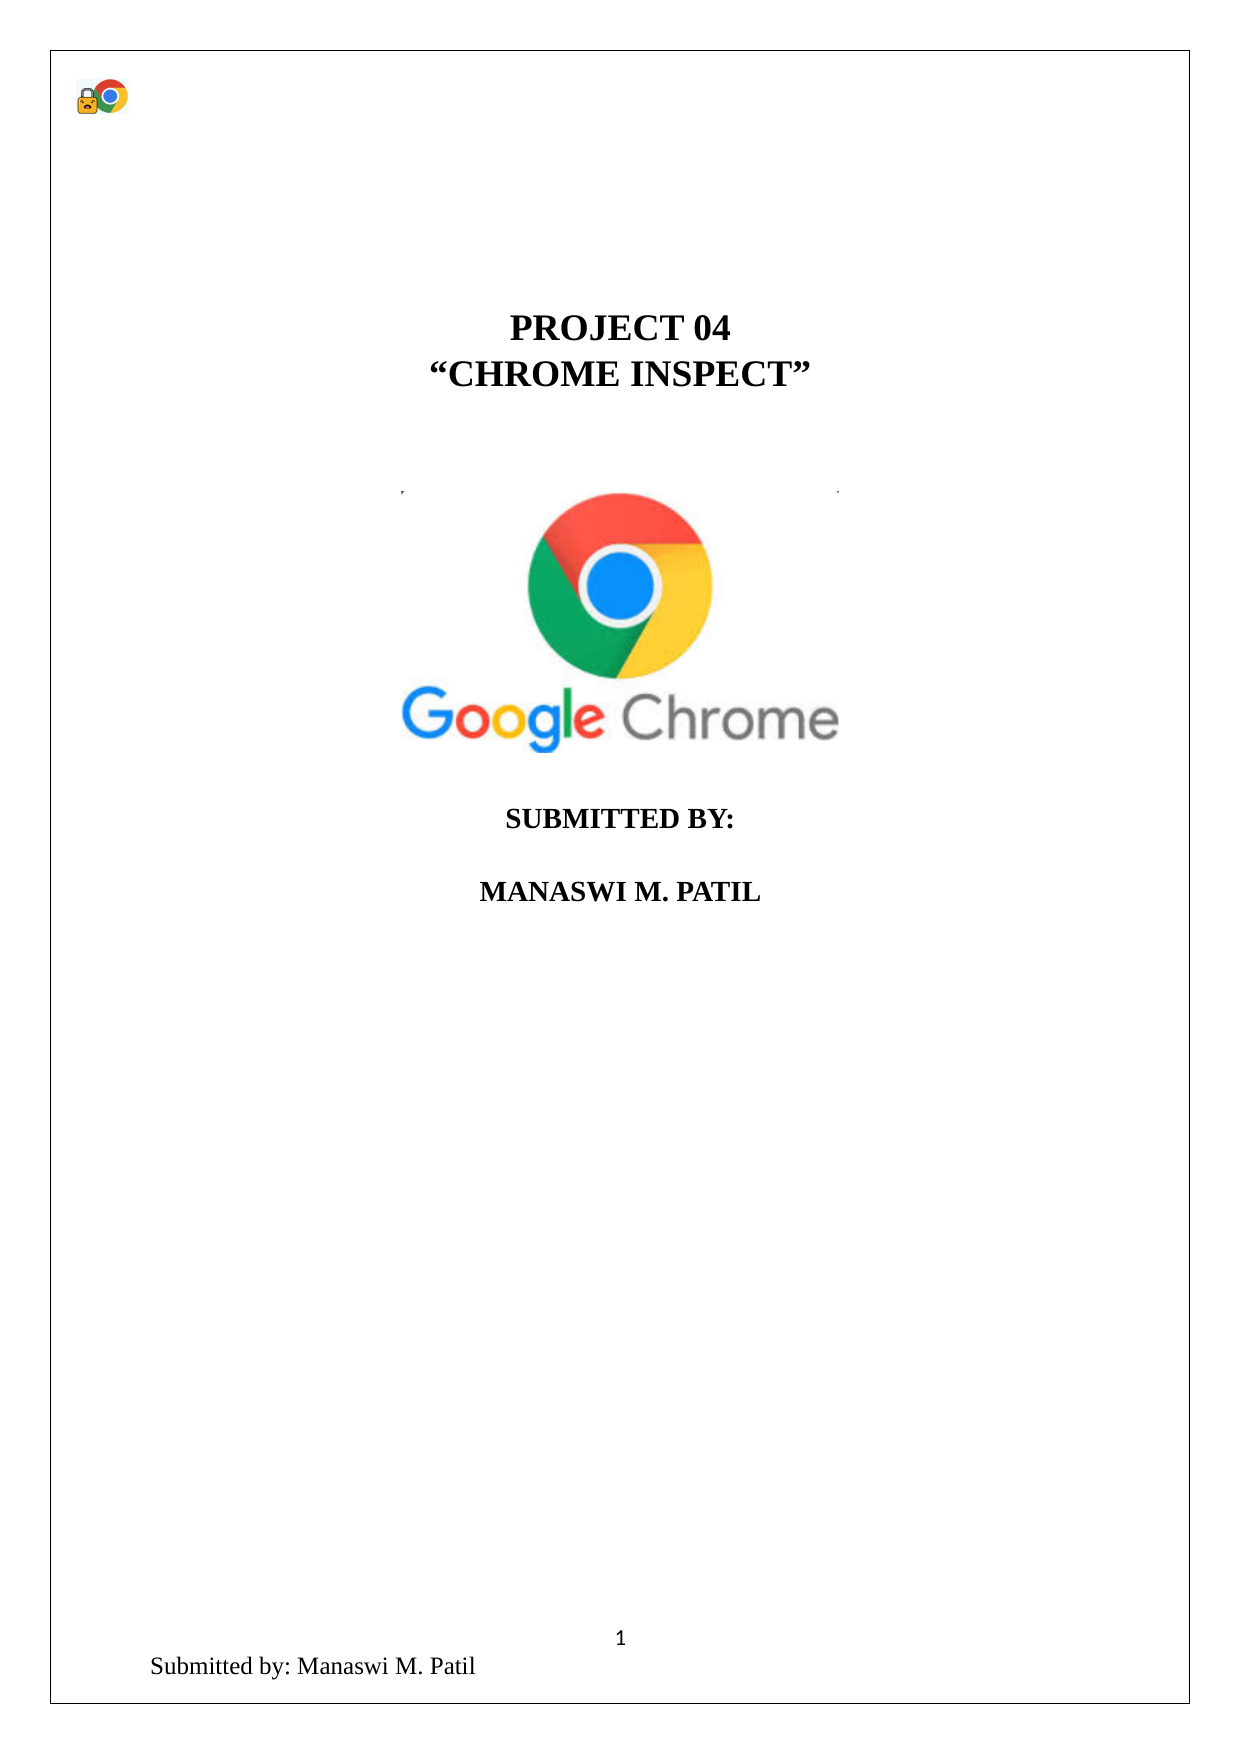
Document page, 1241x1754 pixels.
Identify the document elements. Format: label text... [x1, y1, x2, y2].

picture [401, 491, 839, 753]
text MANASWI M. PATIL [150, 874, 1090, 907]
text SUBMITTED BY: [150, 801, 1090, 835]
text PROJECT 04 [150, 305, 1090, 348]
picture [76, 79, 129, 114]
text “CHROME INSPECT” [150, 352, 1090, 395]
